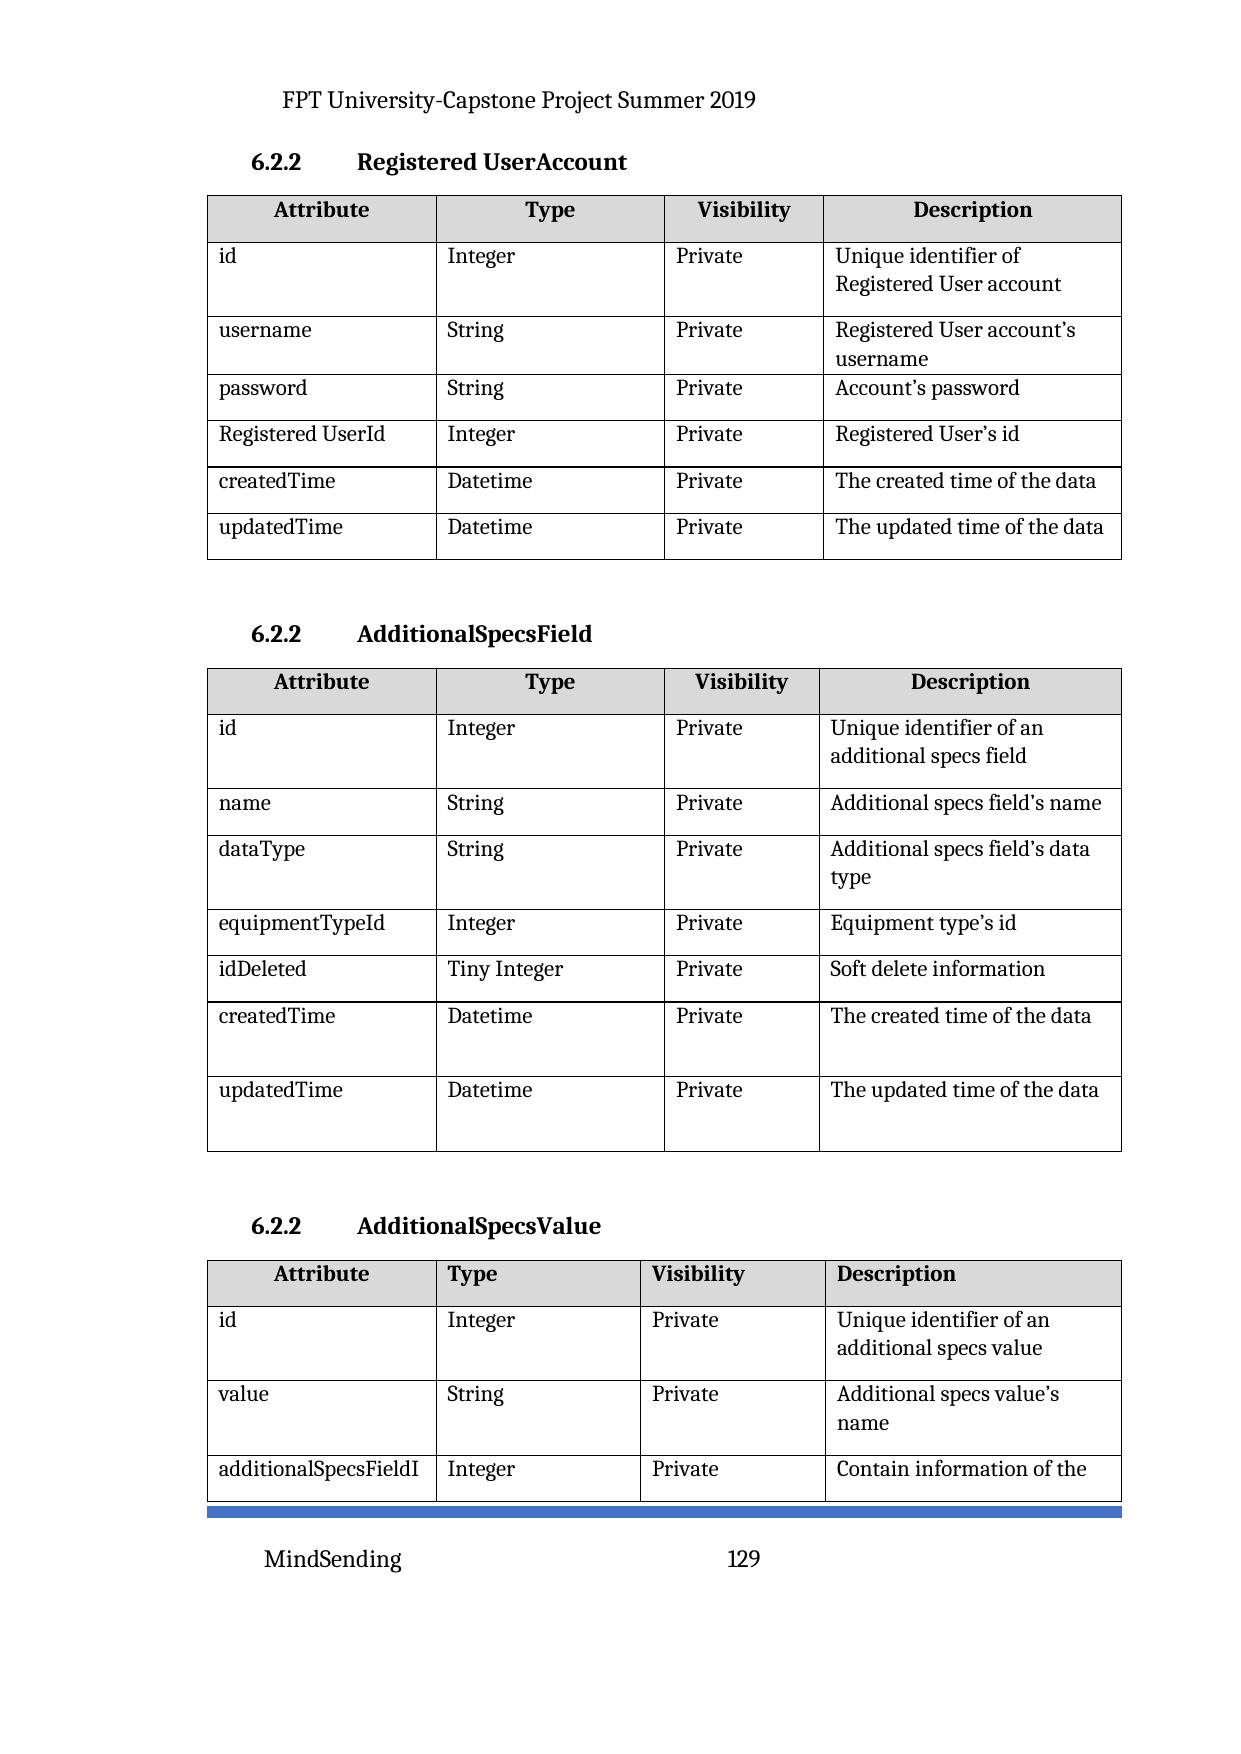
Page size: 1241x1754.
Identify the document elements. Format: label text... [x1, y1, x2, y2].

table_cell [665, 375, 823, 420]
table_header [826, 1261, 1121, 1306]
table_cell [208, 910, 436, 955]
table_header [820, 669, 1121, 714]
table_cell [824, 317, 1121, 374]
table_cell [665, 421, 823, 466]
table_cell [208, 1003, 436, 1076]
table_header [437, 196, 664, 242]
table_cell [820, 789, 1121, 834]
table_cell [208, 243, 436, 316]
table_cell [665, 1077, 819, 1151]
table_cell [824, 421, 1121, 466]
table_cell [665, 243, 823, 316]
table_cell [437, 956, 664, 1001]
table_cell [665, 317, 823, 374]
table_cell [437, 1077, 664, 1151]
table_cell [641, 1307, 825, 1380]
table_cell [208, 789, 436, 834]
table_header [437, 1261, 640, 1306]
subtitle AdditionalSpecsValue [206, 1212, 1122, 1241]
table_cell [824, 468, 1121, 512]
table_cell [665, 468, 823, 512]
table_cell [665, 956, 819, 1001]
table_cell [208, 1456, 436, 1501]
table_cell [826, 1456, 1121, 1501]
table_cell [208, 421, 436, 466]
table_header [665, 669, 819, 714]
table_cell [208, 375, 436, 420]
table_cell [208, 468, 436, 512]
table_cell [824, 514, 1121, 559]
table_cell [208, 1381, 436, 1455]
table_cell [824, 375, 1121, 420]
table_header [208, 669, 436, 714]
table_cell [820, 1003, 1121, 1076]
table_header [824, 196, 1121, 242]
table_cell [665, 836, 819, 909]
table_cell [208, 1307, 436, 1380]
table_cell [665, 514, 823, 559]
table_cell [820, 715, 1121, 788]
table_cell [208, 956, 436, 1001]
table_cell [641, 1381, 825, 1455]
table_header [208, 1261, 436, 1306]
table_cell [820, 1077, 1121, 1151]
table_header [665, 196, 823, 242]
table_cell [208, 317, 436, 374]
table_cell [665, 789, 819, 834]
subtitle AdditionalSpecsField [206, 620, 1122, 649]
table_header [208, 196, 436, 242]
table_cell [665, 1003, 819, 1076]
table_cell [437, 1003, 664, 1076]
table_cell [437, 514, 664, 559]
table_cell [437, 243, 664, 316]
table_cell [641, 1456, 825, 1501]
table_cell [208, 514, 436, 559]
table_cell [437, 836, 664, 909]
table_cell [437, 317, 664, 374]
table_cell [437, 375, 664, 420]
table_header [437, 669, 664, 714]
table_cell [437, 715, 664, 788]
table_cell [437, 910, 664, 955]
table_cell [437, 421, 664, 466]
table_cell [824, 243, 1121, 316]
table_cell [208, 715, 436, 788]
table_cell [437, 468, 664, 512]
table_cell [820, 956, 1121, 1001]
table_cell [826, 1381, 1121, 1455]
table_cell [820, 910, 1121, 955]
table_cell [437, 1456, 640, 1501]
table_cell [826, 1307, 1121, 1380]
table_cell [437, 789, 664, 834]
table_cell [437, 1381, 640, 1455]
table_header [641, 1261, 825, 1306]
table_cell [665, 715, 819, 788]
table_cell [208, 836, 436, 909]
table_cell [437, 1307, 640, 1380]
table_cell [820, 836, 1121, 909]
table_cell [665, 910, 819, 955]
subtitle Registered UserAccount [206, 148, 1122, 176]
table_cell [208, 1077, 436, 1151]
